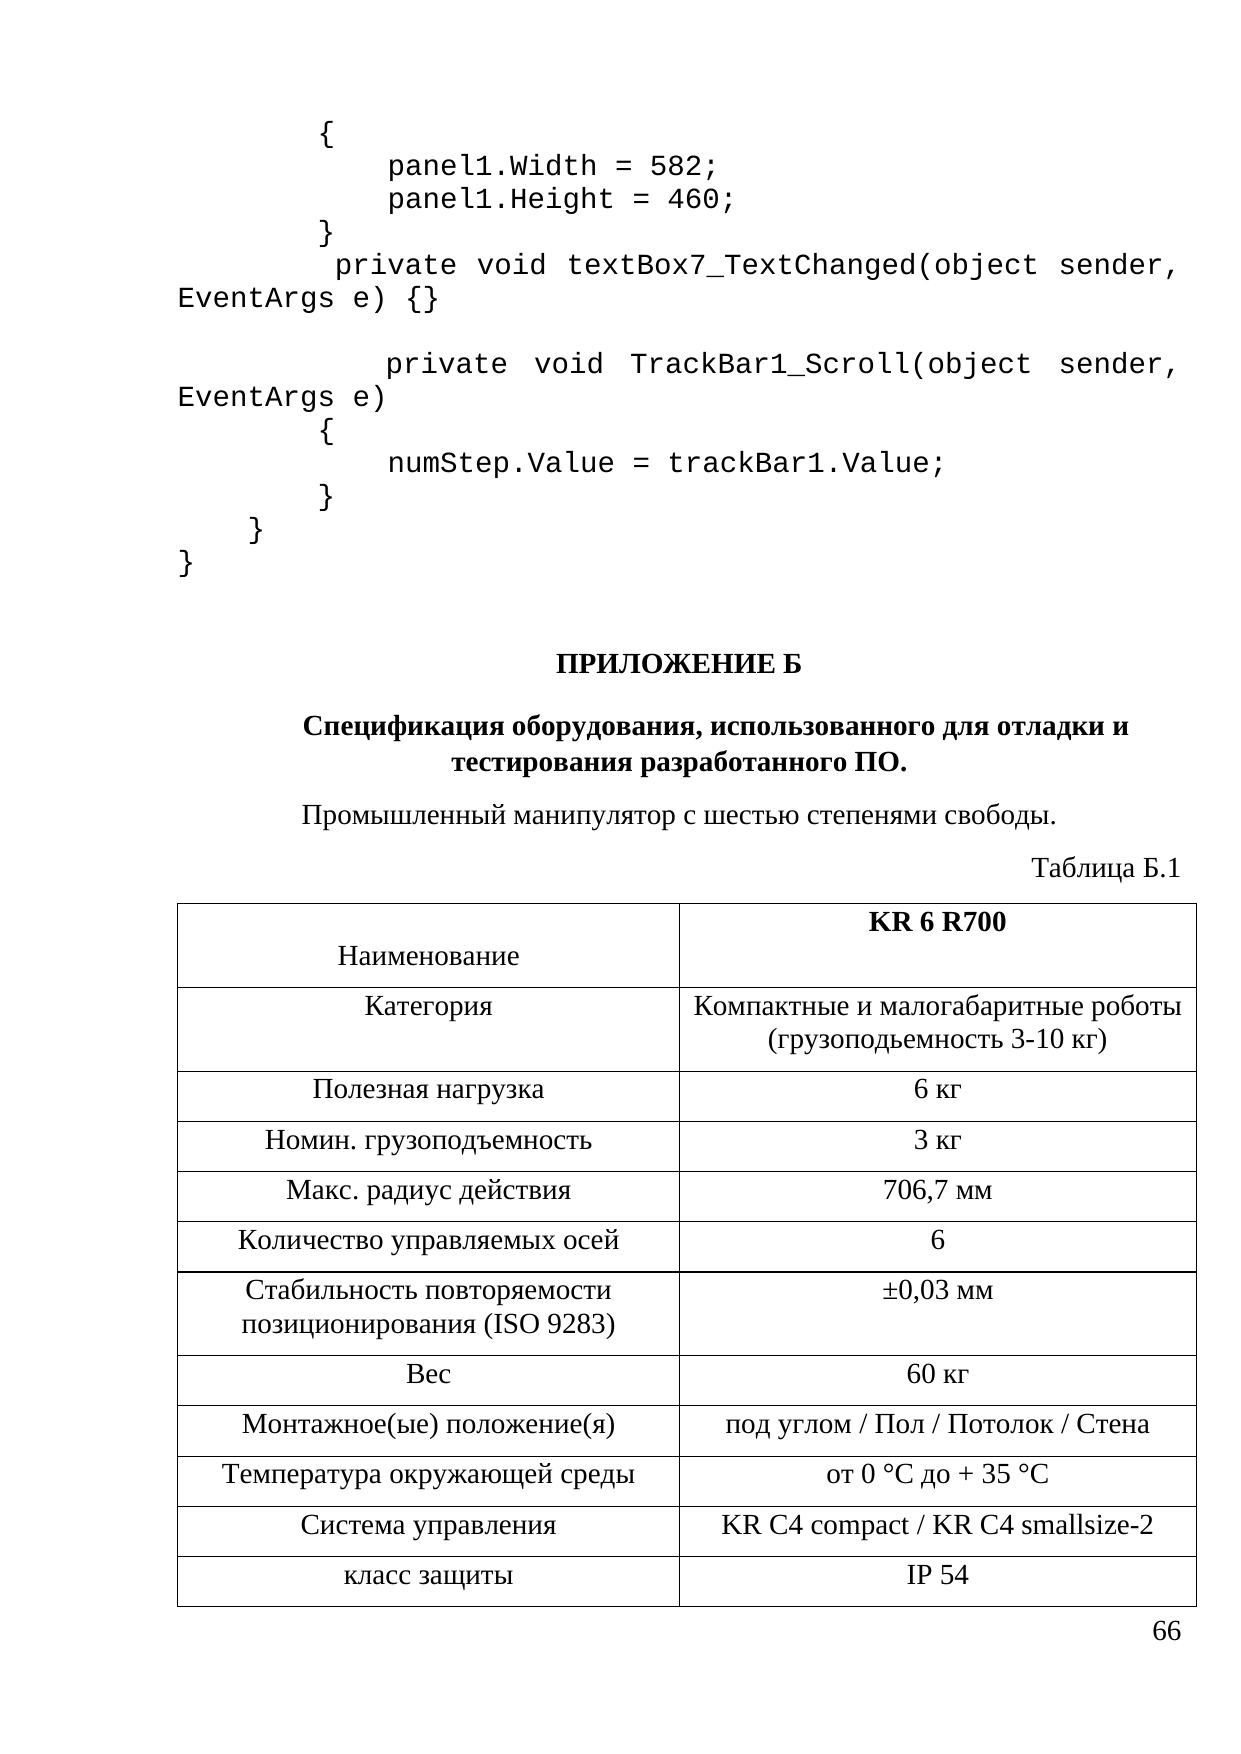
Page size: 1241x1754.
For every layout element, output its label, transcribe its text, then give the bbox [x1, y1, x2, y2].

table_cell Вес [178, 1356, 679, 1405]
table_cell Полезная нагрузка [178, 1072, 679, 1121]
table_cell 706,7 мм [680, 1172, 1196, 1221]
text Таблица Б.1 [177, 850, 1181, 884]
text { [177, 415, 1181, 448]
text private void textBox7_TextChanged(object sender, EventArgs e) {} [177, 250, 1181, 316]
table_cell 6 [680, 1222, 1196, 1271]
table_cell Стабильность повторяемости позиционирования (ISO 9283) [178, 1273, 679, 1355]
text numStep.Value = trackBar1.Value; [177, 448, 1181, 481]
table_cell Категория [178, 988, 679, 1071]
table_cell 3 кг [680, 1122, 1196, 1171]
table_cell от 0 °C до + 35 °C [680, 1457, 1196, 1506]
text } [177, 514, 1181, 547]
table_cell 60 кг [680, 1356, 1196, 1405]
text private void TrackBar1_Scroll(object sender, EventArgs e) [177, 349, 1181, 415]
table_header KR 6 R700 [680, 904, 1196, 987]
table_cell Макс. радиус действия [178, 1172, 679, 1221]
table_cell класс защиты [178, 1557, 679, 1606]
table_cell 6 кг [680, 1072, 1196, 1121]
table_cell IP 54 [680, 1557, 1196, 1606]
text Спецификация оборудования, использованного для отладки и тестирования разработанного ПО. [177, 708, 1181, 778]
text } [177, 481, 1181, 514]
table_cell Температура окружающей среды [178, 1457, 679, 1506]
text { [177, 118, 1181, 151]
table_cell KR C4 compact / KR C4 smallsize-2 [680, 1507, 1196, 1556]
subtitle ПРИЛОЖЕНИЕ Б [177, 646, 1181, 679]
table_cell под углом / Пол / Потолок / Стена [680, 1406, 1196, 1456]
text } [177, 217, 1181, 250]
table_cell ±0,03 мм [680, 1273, 1196, 1355]
table_header Наименование [178, 904, 679, 987]
text Промышленный манипулятор с шестью степенями свободы. [177, 797, 1181, 831]
table_cell Компактные и малогабаритные роботы (грузоподьемность 3-10 кг) [680, 988, 1196, 1071]
table_cell Номин. грузоподъемность [178, 1122, 679, 1171]
table_cell Монтажное(ые) положение(я) [178, 1406, 679, 1456]
text panel1.Height = 460; [177, 184, 1181, 217]
table_cell Количество управляемых осей [178, 1222, 679, 1271]
text } [177, 547, 1181, 580]
table_cell Система управления [178, 1507, 679, 1556]
text panel1.Width = 582; [177, 151, 1181, 184]
